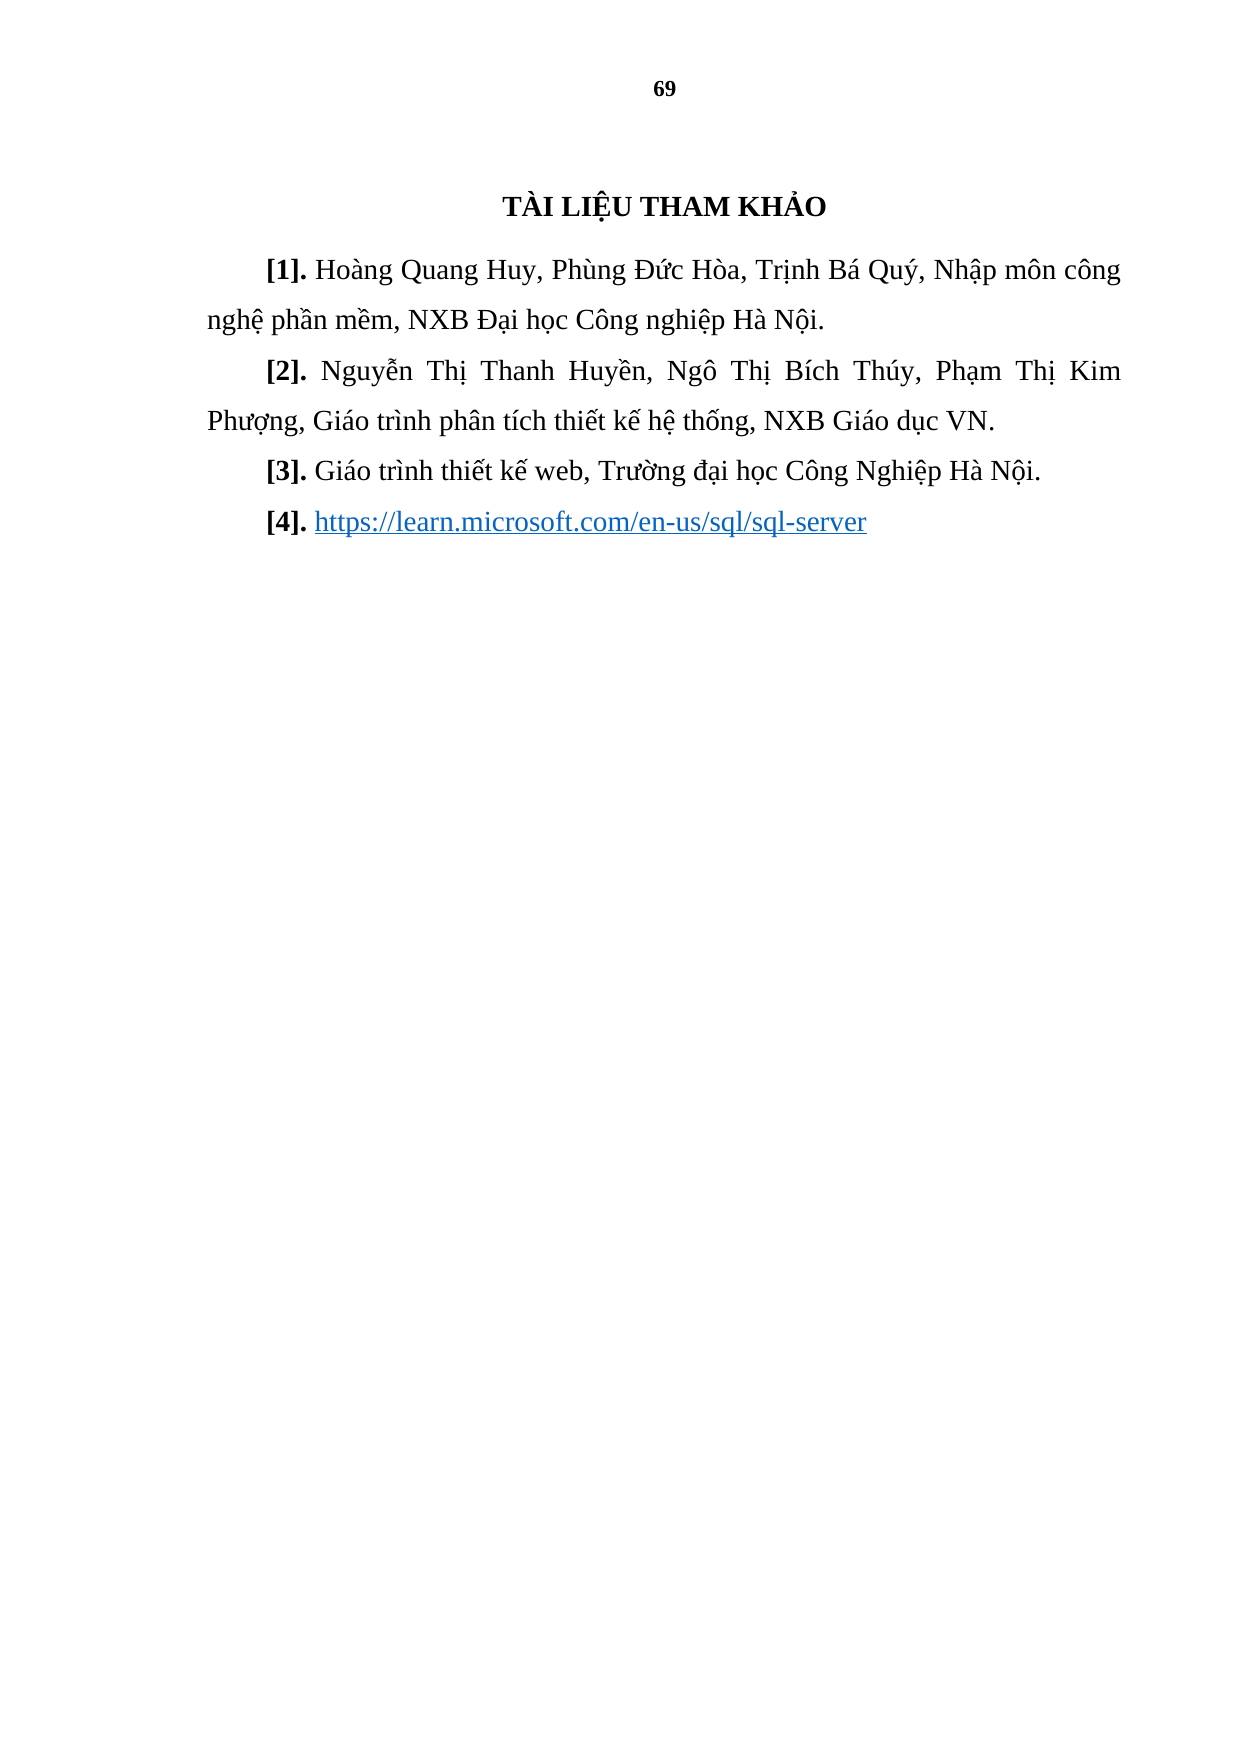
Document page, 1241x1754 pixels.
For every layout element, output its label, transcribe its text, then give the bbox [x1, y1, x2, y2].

text [1]. Hoàng Quang Huy, Phùng Đức Hòa, Trịnh Bá Quý, Nhập môn công nghệ phần mềm, NXB Đại học Công nghiệp Hà Nội. [207, 252, 1122, 336]
text [3]. Giáo trình thiết kế web, Trường đại học Công Nghiệp Hà Nội. [207, 453, 1122, 487]
text [2]. Nguyễn Thị Thanh Huyền, Ngô Thị Bích Thúy, Phạm Thị Kim Phượng, Giáo trình phân tích thiết kế hệ thống, NXB Giáo dục VN. [207, 353, 1122, 437]
text [4]. https://learn.microsoft.com/en-us/sql/sql-server [207, 504, 1122, 537]
subtitle TÀI LIỆU THAM KHẢO [207, 189, 1122, 223]
